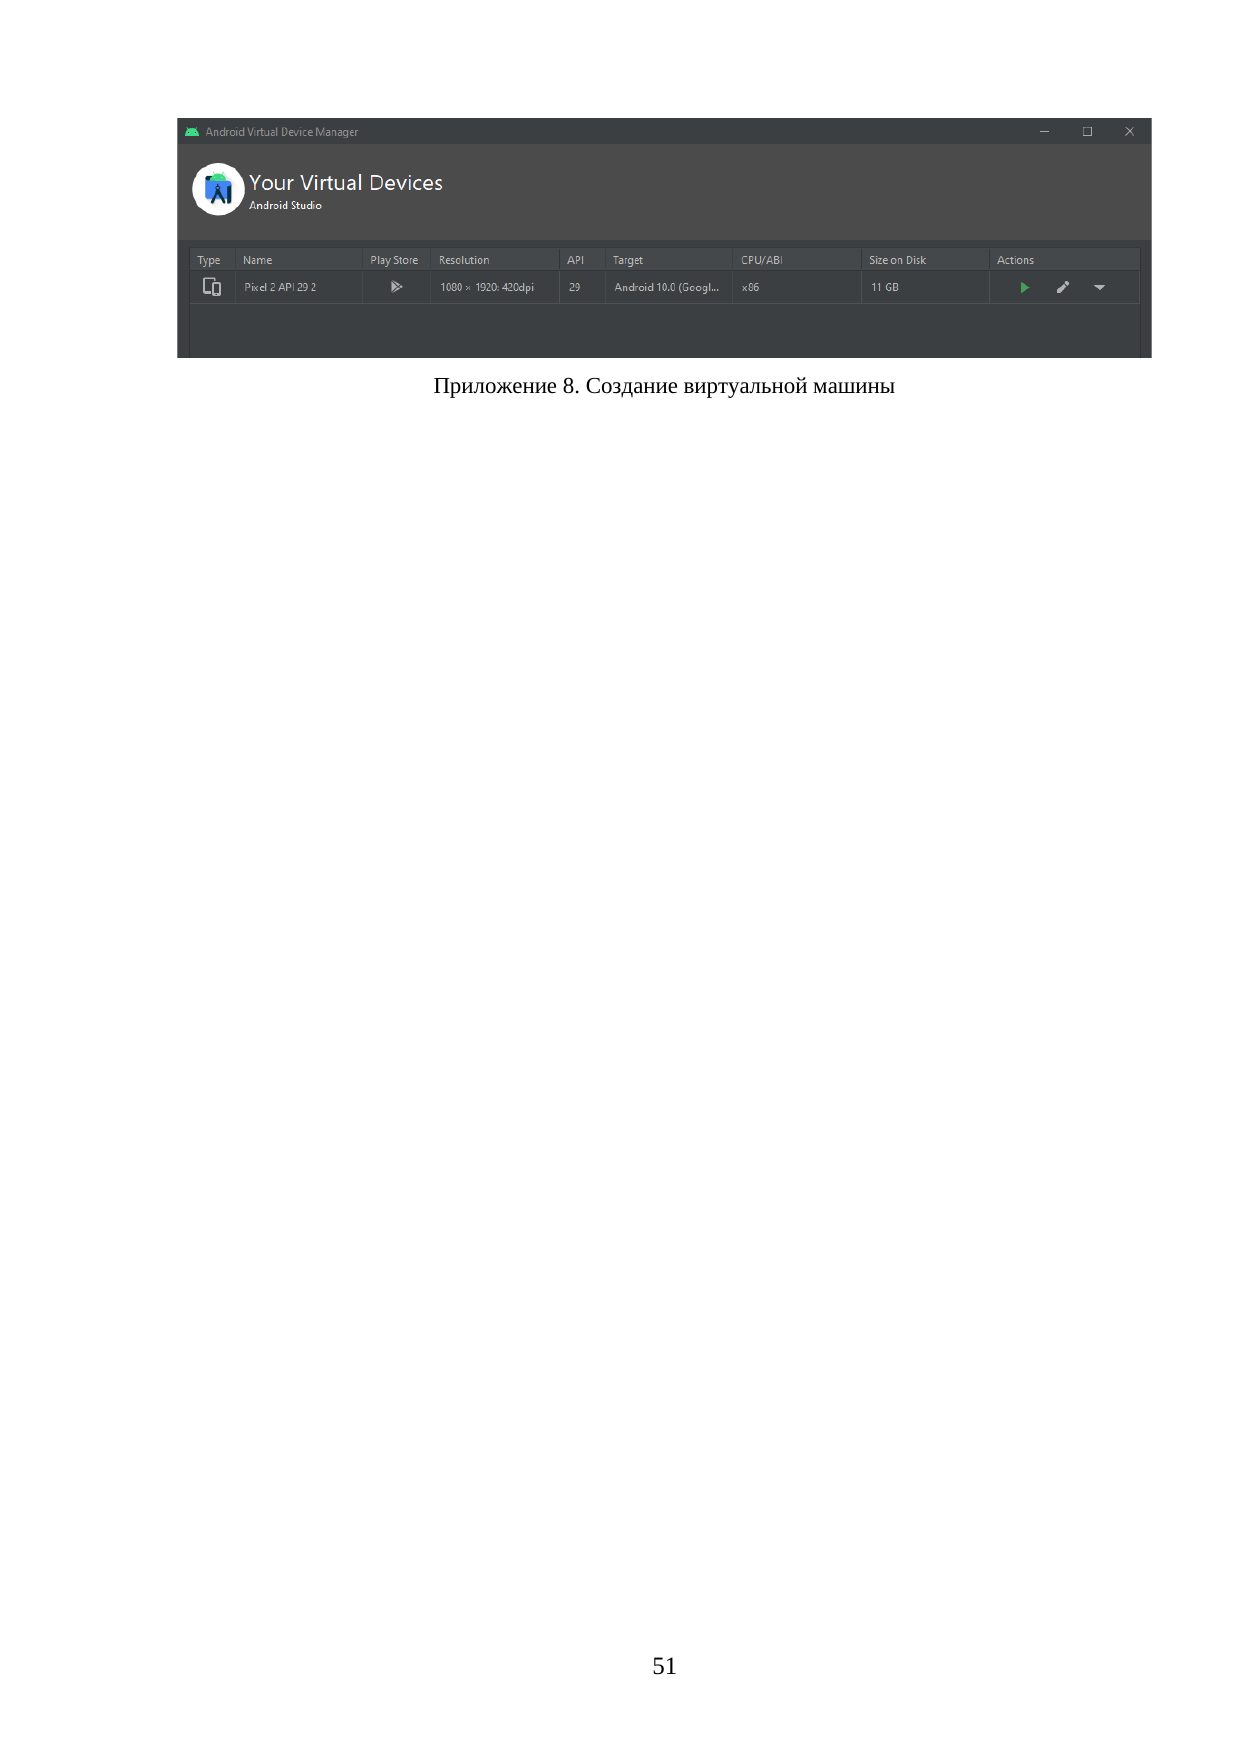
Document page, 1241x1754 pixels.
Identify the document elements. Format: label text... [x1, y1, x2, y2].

picture [177, 118, 1152, 358]
text Приложение 8. Создание виртуальной машины [177, 372, 1152, 398]
